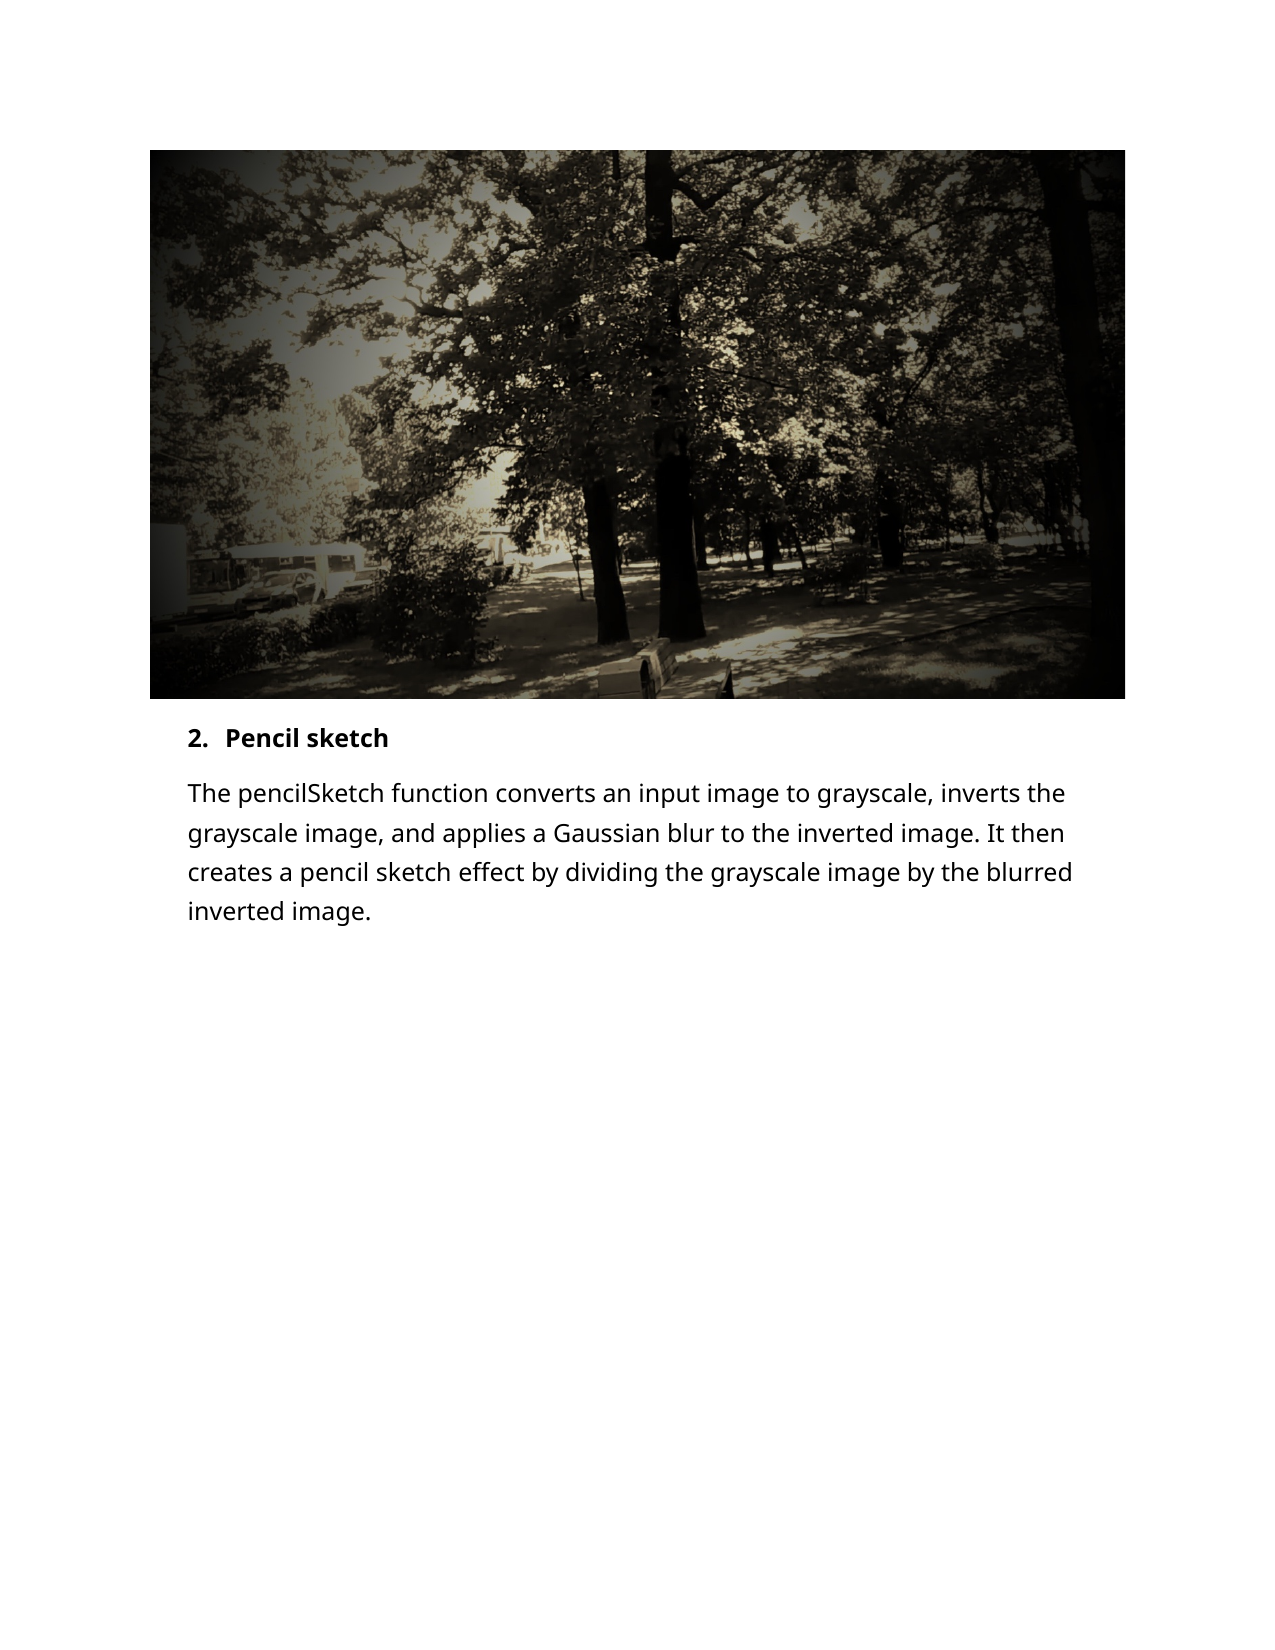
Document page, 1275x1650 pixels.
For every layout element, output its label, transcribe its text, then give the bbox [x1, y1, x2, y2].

list Pencil sketch [187, 720, 1125, 754]
text The pencilSketch function converts an input image to grayscale, inverts the grayscale image, and applies a Gaussian blur to the inverted image. It then creates a pencil sketch effect by dividing the grayscale image by the blurred inverted image. [187, 776, 1125, 928]
picture [150, 150, 1125, 699]
